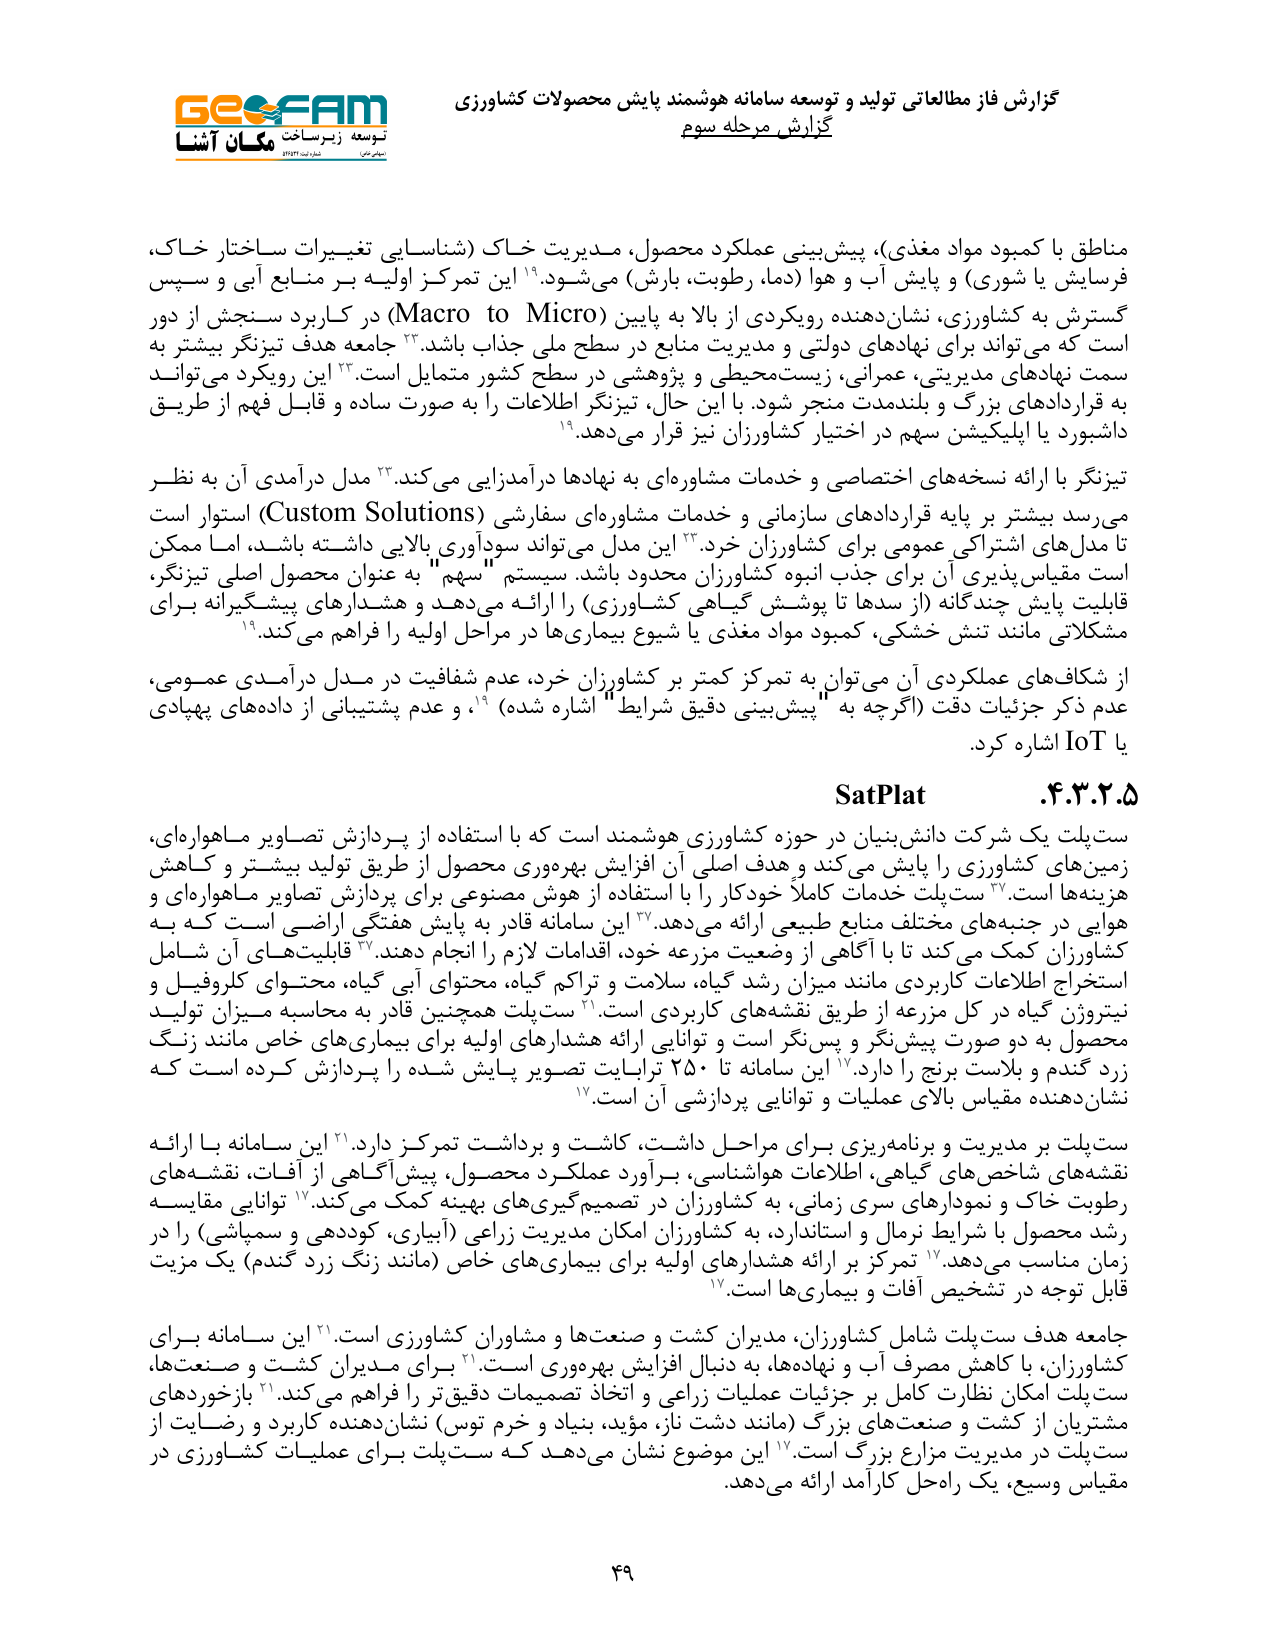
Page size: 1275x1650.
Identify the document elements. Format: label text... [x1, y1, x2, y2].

subtitle SatPlat [148, 777, 1038, 815]
text ست‌پلت بر مدیریت و برنامه‌ریزی برای مراحل داشت، کاشت و برداشت تمرکز دارد.21 این سامانه با ارائه نقشه‌های شاخص‌های گیاهی، اطلاعات هواشناسی، برآورد عملکرد محصول، پیش‌آگاهی از آفات، نقشه‌های رطوبت خاک و نمودارهای سری زمانی، به کشاورزان در تصمیم‌گیری‌های بهینه کمک می‌کند.17 توانایی مقایسه رشد محصول با شرایط نرمال و استاندارد، به کشاورزان امکان مدیریت زراعی (آبیاری، کوددهی و سمپاشی) را در زمان مناسب می‌دهد.17 تمرکز بر ارائه هشدارهای اولیه برای بیماری‌های خاص (مانند زنگ زرد گندم) یک مزیت قابل توجه در تشخیص آفات و بیماری‌ها است.17 [148, 1131, 1127, 1306]
text از شکاف‌های عملکردی آن می‌توان به تمرکز کمتر بر کشاورزان خرد، عدم شفافیت در مدل درآمدی عمومی، عدم ذکر جزئیات دقت (اگرچه به "پیش‌بینی دقیق شرایط" اشاره شده) 19، و عدم پشتیبانی از داده‌های پهپادی یا IoT اشاره کرد. [148, 665, 1127, 761]
text تیزنگر با ارائه نسخه‌های اختصاصی و خدمات مشاوره‌ای به نهادها درآمدزایی می‌کند.23 مدل درآمدی آن به نظر می‌رسد بیشتر بر پایه قراردادهای سازمانی و خدمات مشاوره‌ای سفارشی (Custom Solutions) استوار است تا مدل‌های اشتراکی عمومی برای کشاورزان خرد.23 این مدل می‌تواند سودآوری بالایی داشته باشد، اما ممکن است مقیاس‌پذیری آن برای جذب انبوه کشاورزان محدود باشد. سیستم "سهم" به عنوان محصول اصلی تیزنگر، قابلیت پایش چندگانه (از سدها تا پوشش گیاهی کشاورزی) را ارائه می‌دهد و هشدارهای پیشگیرانه برای مشکلاتی مانند تنش خشکی، کمبود مواد مغذی یا شیوع بیماری‌ها در مراحل اولیه را فراهم می‌کند.19 [148, 465, 1127, 648]
picture [174, 89, 389, 168]
text جامعه هدف ست‌پلت شامل کشاورزان، مدیران کشت و صنعت‌ها و مشاوران کشاورزی است.21 این سامانه برای کشاورزان، با کاهش مصرف آب و نهاده‌ها، به دنبال افزایش بهره‌وری است.21 برای مدیران کشت و صنعت‌ها، ست‌پلت امکان نظارت کامل بر جزئیات عملیات زراعی و اتخاذ تصمیمات دقیق‌تر را فراهم می‌کند.21 بازخوردهای مشتریان از کشت و صنعت‌های بزرگ (مانند دشت ناز، مؤید، بنیاد و خرم توس) نشان‌دهنده کاربرد و رضایت از ست‌پلت در مدیریت مزارع بزرگ است.17 این موضوع نشان می‌دهد که ست‌پلت برای عملیات کشاورزی در مقیاس وسیع، یک راه‌حل کارآمد ارائه می‌دهد. [148, 1323, 1127, 1498]
text ست‌پلت یک شرکت دانش‌بنیان در حوزه کشاورزی هوشمند است که با استفاده از پردازش تصاویر ماهواره‌ای، زمین‌های کشاورزی را پایش می‌کند و هدف اصلی آن افزایش بهره‌وری محصول از طریق تولید بیشتر و کاهش هزینه‌ها است.37 ست‌پلت خدمات کاملاً خودکار را با استفاده از هوش مصنوعی برای پردازش تصاویر ماهواره‌ای و هوایی در جنبه‌های مختلف منابع طبیعی ارائه می‌دهد.37 این سامانه قادر به پایش هفتگی اراضی است که به کشاورزان کمک می‌کند تا با آگاهی از وضعیت مزرعه خود، اقدامات لازم را انجام دهند.37 قابلیت‌های آن شامل استخراج اطلاعات کاربردی مانند میزان رشد گیاه، سلامت و تراکم گیاه، محتوای آبی گیاه، محتوای کلروفیل و نیتروژن گیاه در کل مزرعه از طریق نقشه‌های کاربردی است.21 ست‌پلت همچنین قادر به محاسبه میزان تولید محصول به دو صورت پیش‌نگر و پس‌نگر است و توانایی ارائه هشدارهای اولیه برای بیماری‌های خاص مانند زنگ زرد گندم و بلاست برنج را دارد.17 این سامانه تا ۲۵۰ ترابایت تصویر پایش شده را پردازش کرده است که نشان‌دهنده مقیاس بالای عملیات و توانایی پردازشی آن است.17 [148, 823, 1127, 1115]
